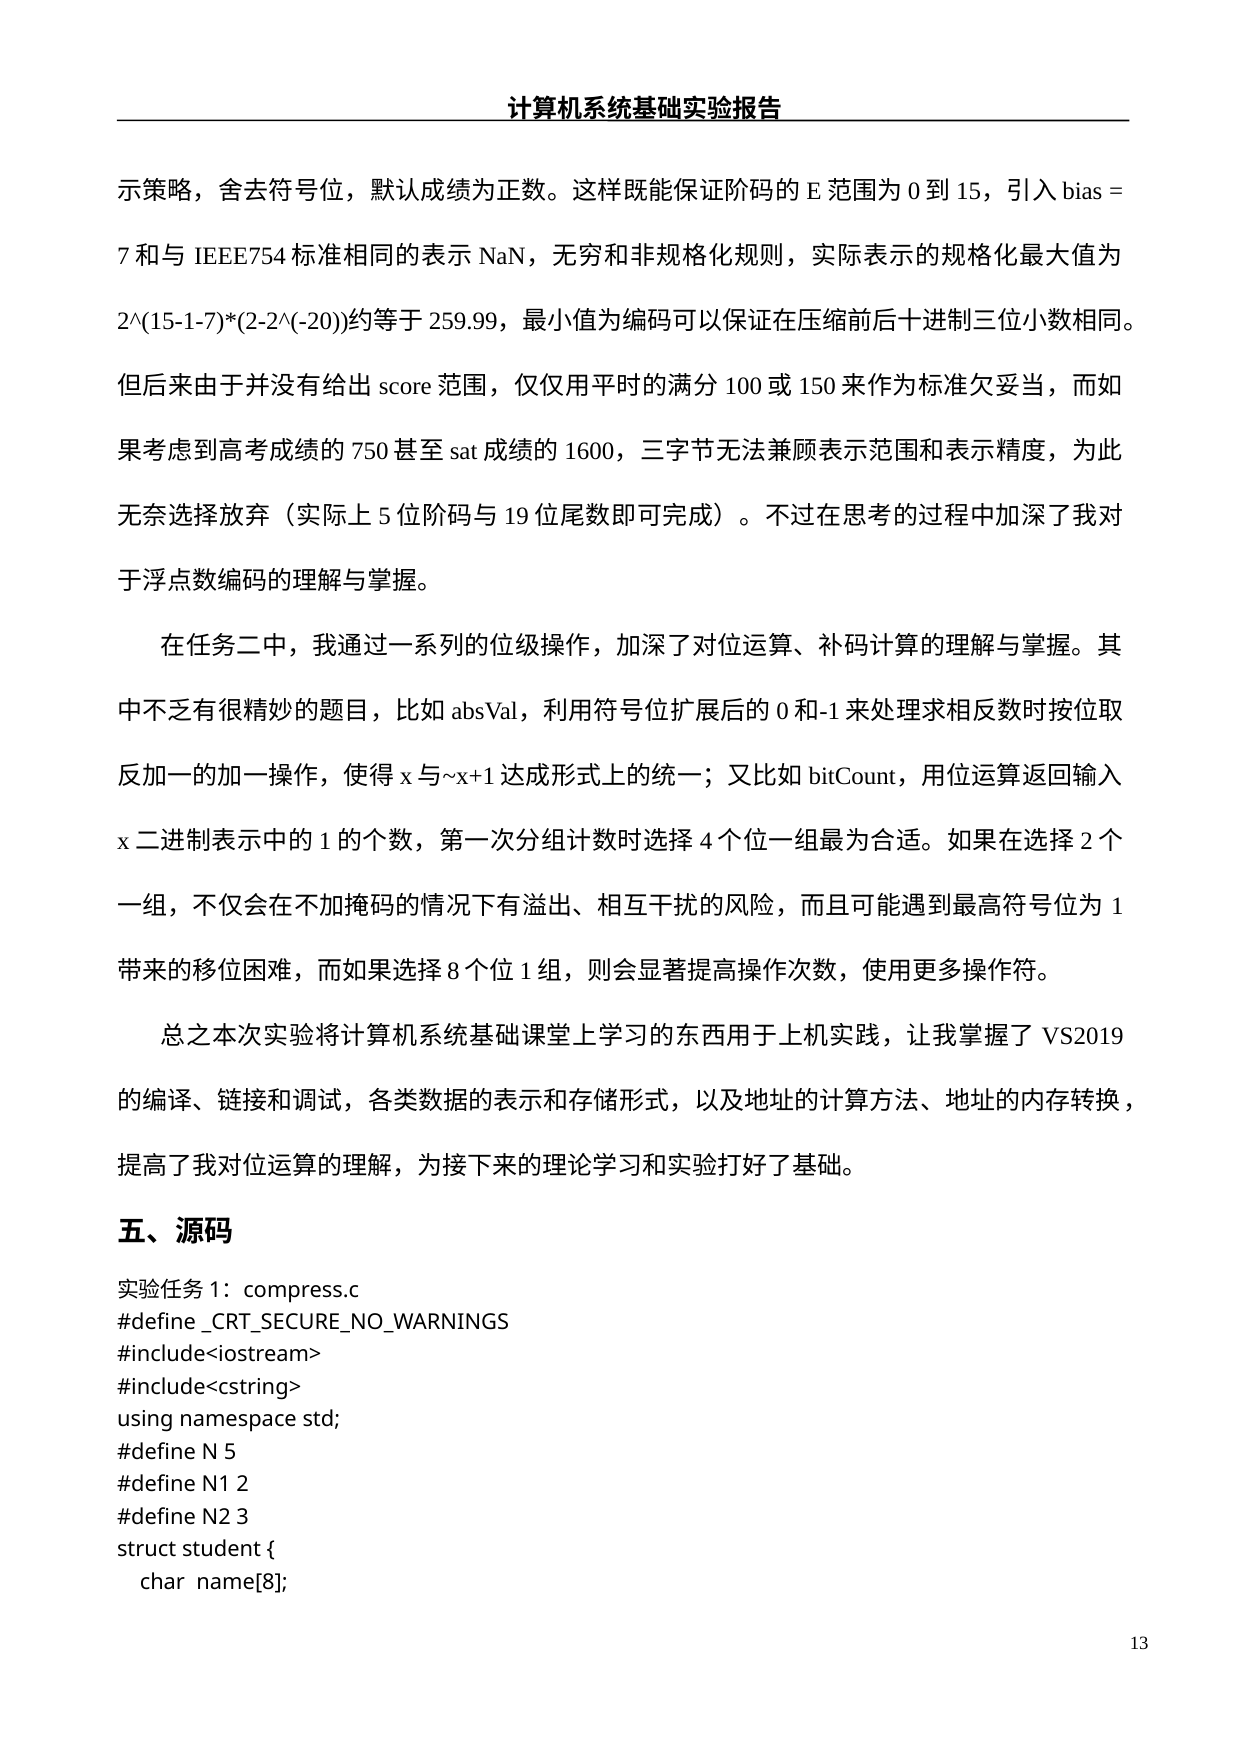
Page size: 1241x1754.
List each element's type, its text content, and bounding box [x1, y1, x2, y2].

text #define _CRT_SECURE_NO_WARNINGS [117, 1304, 1123, 1337]
text using namespace std; [117, 1402, 1123, 1434]
text #define N1 2 [117, 1467, 1123, 1499]
text #include<cstring> [117, 1369, 1123, 1402]
text 实验任务1：compress.c [117, 1272, 1123, 1304]
text struct student { [117, 1532, 1123, 1564]
text 在任务二中，我通过一系列的位级操作，加深了对位运算、补码计算的理解与掌握。其中不乏有很精妙的题目，比如absVal，利用符号位扩展后的0和-1来处理求相反数时按位取反加一的加一操作，使得x与~x+1达成形式上的统一；又比如bitCount，用位运算返回输入x二进制表示中的1的个数，第一次分组计数时选择4个位一组最为合适。如果在选择2个一组，不仅会在不加掩码的情况下有溢出、相互干扰的风险，而且可能遇到最高符号位为1带来的移位困难，而如果选择8个位1组，则会显著提高操作次数，使用更多操作符。 [117, 611, 1123, 1001]
text char name[8]; [117, 1564, 1123, 1597]
text #define N2 3 [117, 1499, 1123, 1532]
text #include<iostream> [117, 1337, 1123, 1369]
text 总之本次实验将计算机系统基础课堂上学习的东西用于上机实践，让我掌握了VS2019的编译、链接和调试，各类数据的表示和存储形式，以及地址的计算方法、地址的内存转换，提高了我对位运算的理解，为接下来的理论学习和实验打好了基础。 [117, 1001, 1123, 1196]
text #define N 5 [117, 1434, 1123, 1467]
text 五、源码 [117, 1196, 1123, 1261]
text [117, 156, 1123, 611]
